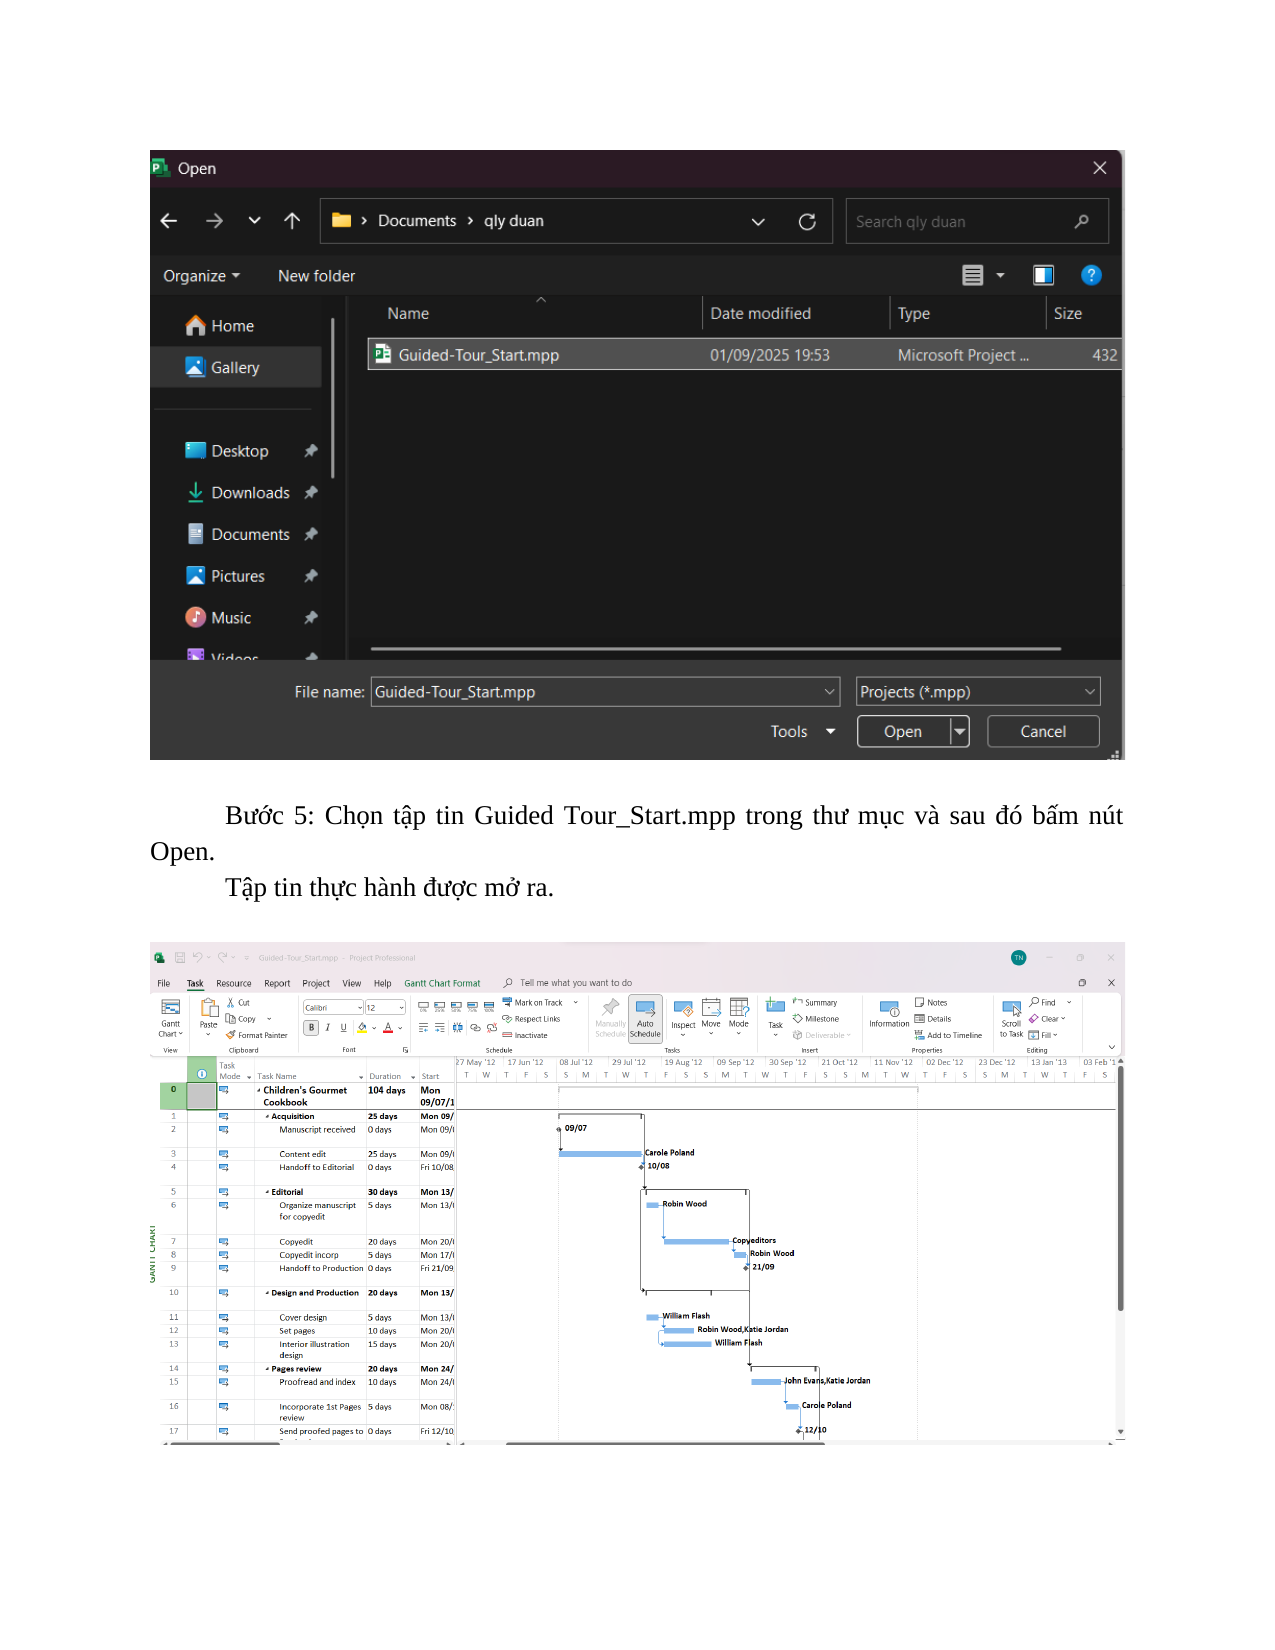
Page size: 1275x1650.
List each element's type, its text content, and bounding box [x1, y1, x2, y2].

picture [150, 942, 1125, 1445]
picture [150, 150, 1125, 760]
text Tập tin thực hành được mở ra. [150, 871, 1125, 902]
text Bước 5: Chọn tập tin Guided Tour_Start.mpp trong thư mục và sau đó bấm nút Open. [150, 799, 1125, 866]
